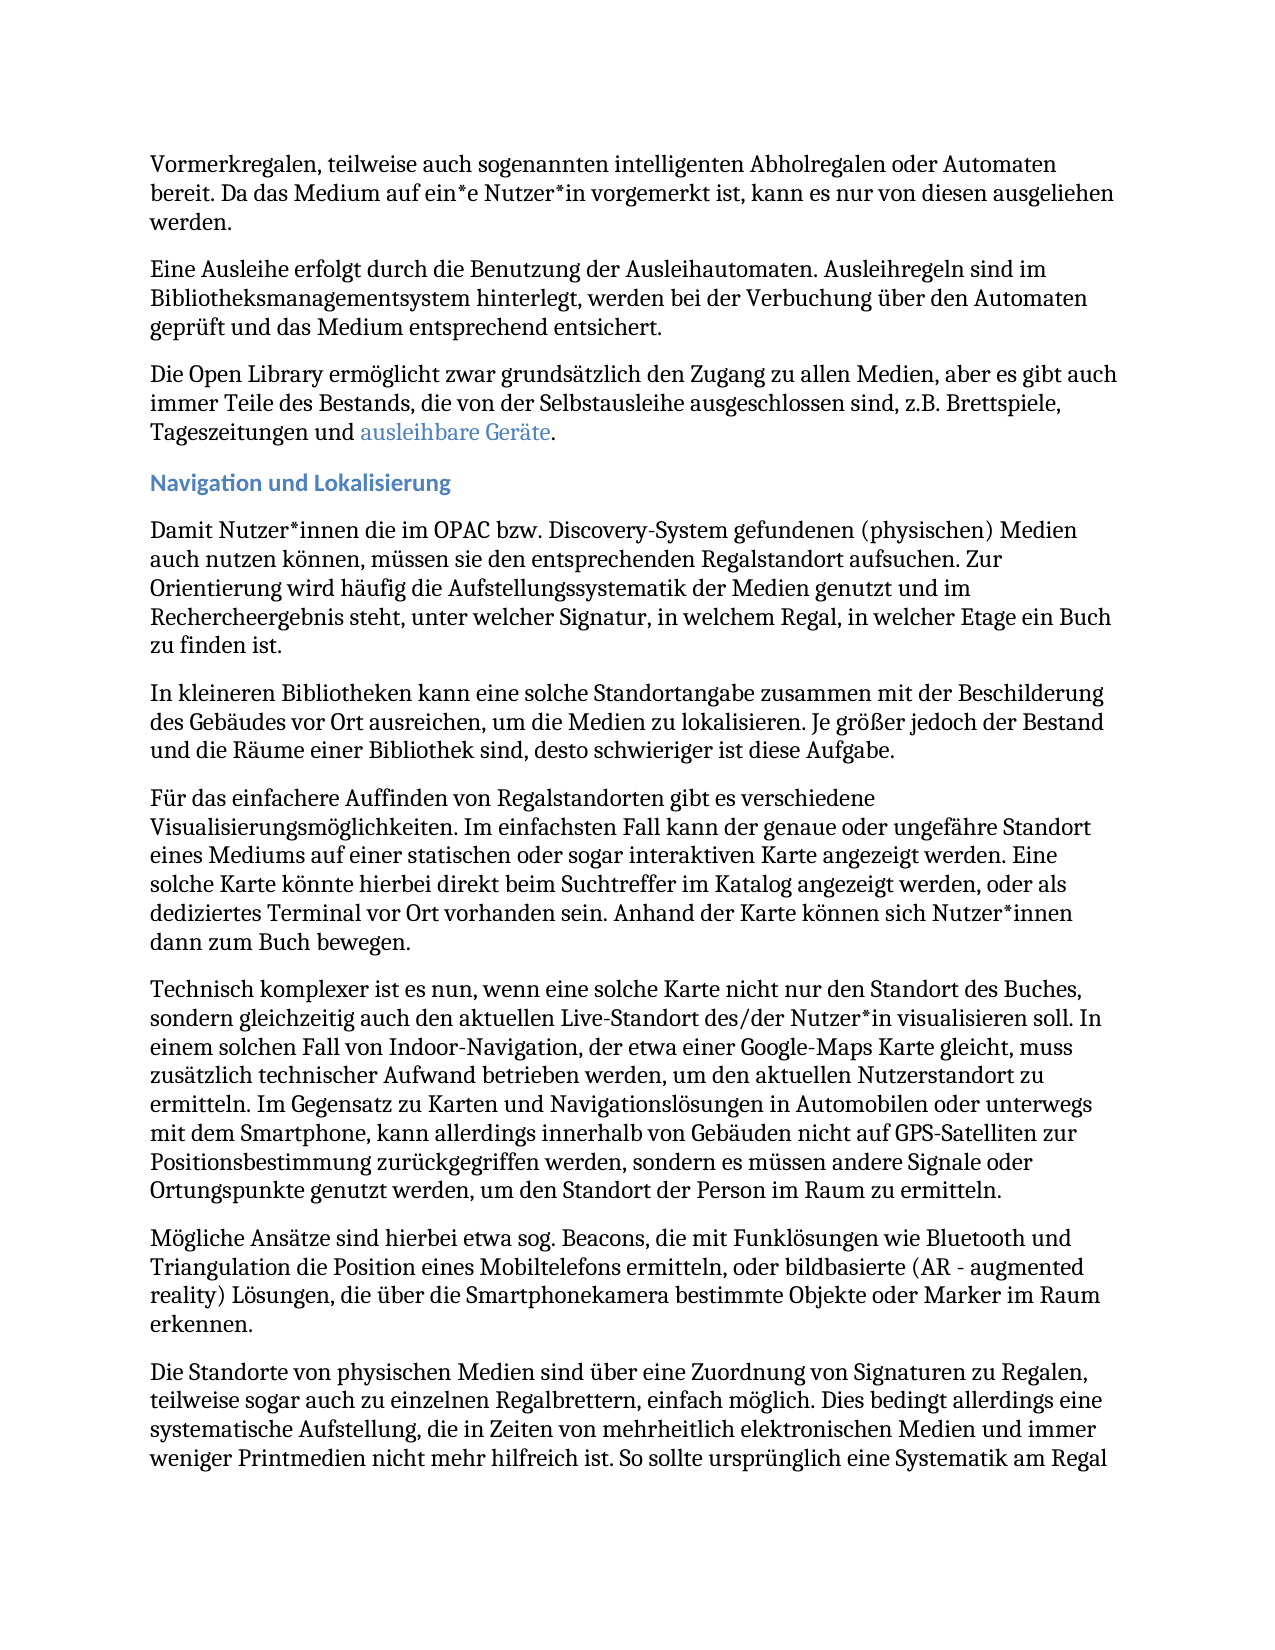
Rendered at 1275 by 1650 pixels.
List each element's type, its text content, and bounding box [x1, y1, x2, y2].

text In kleineren Bibliotheken kann eine solche Standortangabe zusammen mit der Beschilderung des Gebäudes vor Ort ausreichen, um die Medien zu lokalisieren. Je größer jedoch der Bestand und die Räume einer Bibliothek sind, desto schwieriger ist diese Aufgabe. [150, 679, 1125, 765]
text Damit Nutzer*innen die im OPAC bzw. Discovery-System gefundenen (physischen) Medien auch nutzen können, müssen sie den entsprechenden Regalstandort aufsuchen. Zur Orientierung wird häufig die Aufstellungssystematik der Medien genutzt und im Rechercheergebnis steht, unter welcher Signatur, in welchem Regal, in welcher Etage ein Buch zu finden ist. [150, 516, 1125, 660]
text Für das einfachere Auffinden von Regalstandorten gibt es verschiedene Visualisierungsmöglichkeiten. Im einfachsten Fall kann der genaue oder ungefähre Standort eines Mediums auf einer statischen oder sogar interaktiven Karte angezeigt werden. Eine solche Karte könnte hierbei direkt beim Suchtreffer im Katalog angezeigt werden, oder als dediziertes Terminal vor Ort vorhanden sein. Anhand der Karte können sich Nutzer*innen dann zum Buch bewegen. [150, 784, 1125, 956]
subtitle Navigation und Lokalisierung [150, 467, 1125, 498]
text Eine Ausleihe erfolgt durch die Benutzung der Ausleihautomaten. Ausleihregeln sind im Bibliotheksmanagementsystem hinterlegt, werden bei der Verbuchung über den Automaten geprüft und das Medium entsprechend entsichert. [150, 255, 1125, 341]
text Technisch komplexer ist es nun, wenn eine solche Karte nicht nur den Standort des Buches, sondern gleichzeitig auch den aktuellen Live-Standort des/der Nutzer*in visualisieren soll. In einem solchen Fall von Indoor-Navigation, der etwa einer Google-Maps Karte gleicht, muss zusätzlich technischer Aufwand betrieben werden, um den aktuellen Nutzerstandort zu ermitteln. Im Gegensatz zu Karten und Navigationslösungen in Automobilen oder unterwegs mit dem Smartphone, kann allerdings innerhalb von Gebäuden nicht auf GPS-Satelliten zur Positionsbestimmung zurückgegriffen werden, sondern es müssen andere Signale oder Ortungspunkte genutzt werden, um den Standort der Person im Raum zu ermitteln. [150, 975, 1125, 1205]
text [150, 1358, 1125, 1473]
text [150, 150, 1125, 236]
text Mögliche Ansätze sind hierbei etwa sog. Beacons, die mit Funklösungen wie Bluetooth und Triangulation die Position eines Mobiltelefons ermitteln, oder bildbasierte (AR - augmented reality) Lösungen, die über die Smartphonekamera bestimmte Objekte oder Marker im Raum erkennen. [150, 1224, 1125, 1339]
text Die Open Library ermöglicht zwar grundsätzlich den Zugang zu allen Medien, aber es gibt auch immer Teile des Bestands, die von der Selbstausleihe ausgeschlossen sind, z.B. Brettspiele, Tageszeitungen und ausleihbare Geräte. [150, 360, 1125, 446]
